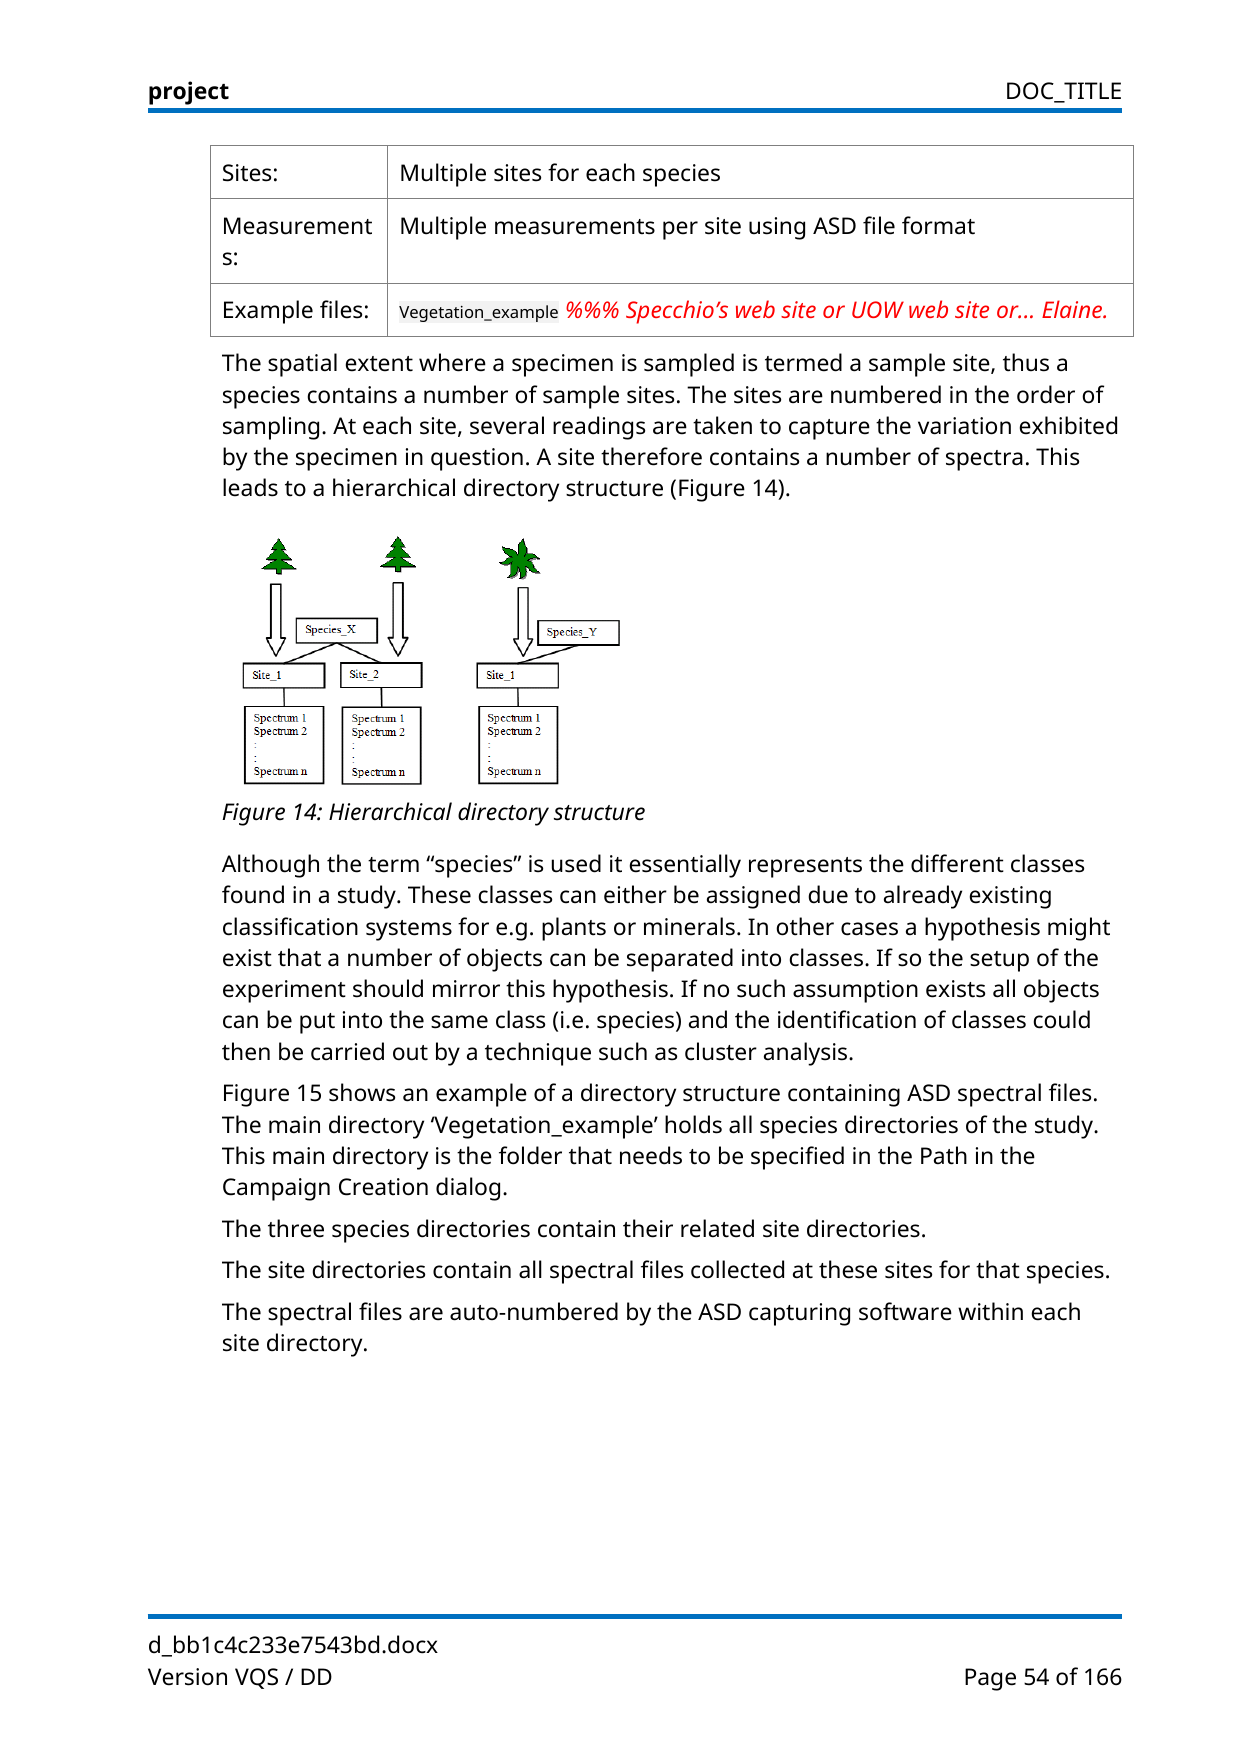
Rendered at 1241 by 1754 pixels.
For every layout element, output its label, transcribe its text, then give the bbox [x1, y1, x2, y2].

text The spatial extent where a specimen is sampled is termed a sample site, thus a species contains a number of sample sites. The sites are numbered in the order of sampling. At each site, several readings are taken to capture the variation exhibited by the specimen in question. A site therefore contains a number of spectra. This leads to a hierarchical directory structure (Figure 14). [222, 347, 1122, 503]
text Figure 15 shows an example of a directory structure containing ASD spectral files. The main directory ‘Vegetation_example’ holds all species directories of the study. This main directory is the folder that needs to be specified in the Path in the Campaign Creation dialog. [222, 1077, 1122, 1202]
text The three species directories contain their related site directories. [222, 1213, 1122, 1244]
table_cell Sites: [211, 146, 387, 198]
text Although the term “species” is used it essentially represents the different classes found in a study. These classes can either be assigned due to already existing classification systems for e.g. plants or minerals. In other cases a hypothesis might exist that a number of objects can be separated into classes. If so the setup of the experiment should mirror this hypothesis. If no such assumption exists all objects can be put into the same class (i.e. species) and the identification of classes could then be carried out by a technique such as cluster analysis. [222, 848, 1122, 1067]
table_cell Measurements: [211, 199, 387, 283]
picture [221, 524, 634, 796]
table_cell Vegetation_example %%% Specchio’s web site or UOW web site or... Elaine. [388, 284, 1133, 336]
text Figure 14: Hierarchical directory structure [222, 796, 1122, 827]
table_cell Multiple sites for each species [388, 146, 1133, 198]
text The site directories contain all spectral files collected at these sites for that species. [222, 1254, 1122, 1286]
table_cell Multiple measurements per site using ASD file format [388, 199, 1133, 283]
table_cell Example files: [211, 284, 387, 336]
text The spectral files are auto-numbered by the ASD capturing software within each site directory. [222, 1296, 1122, 1358]
